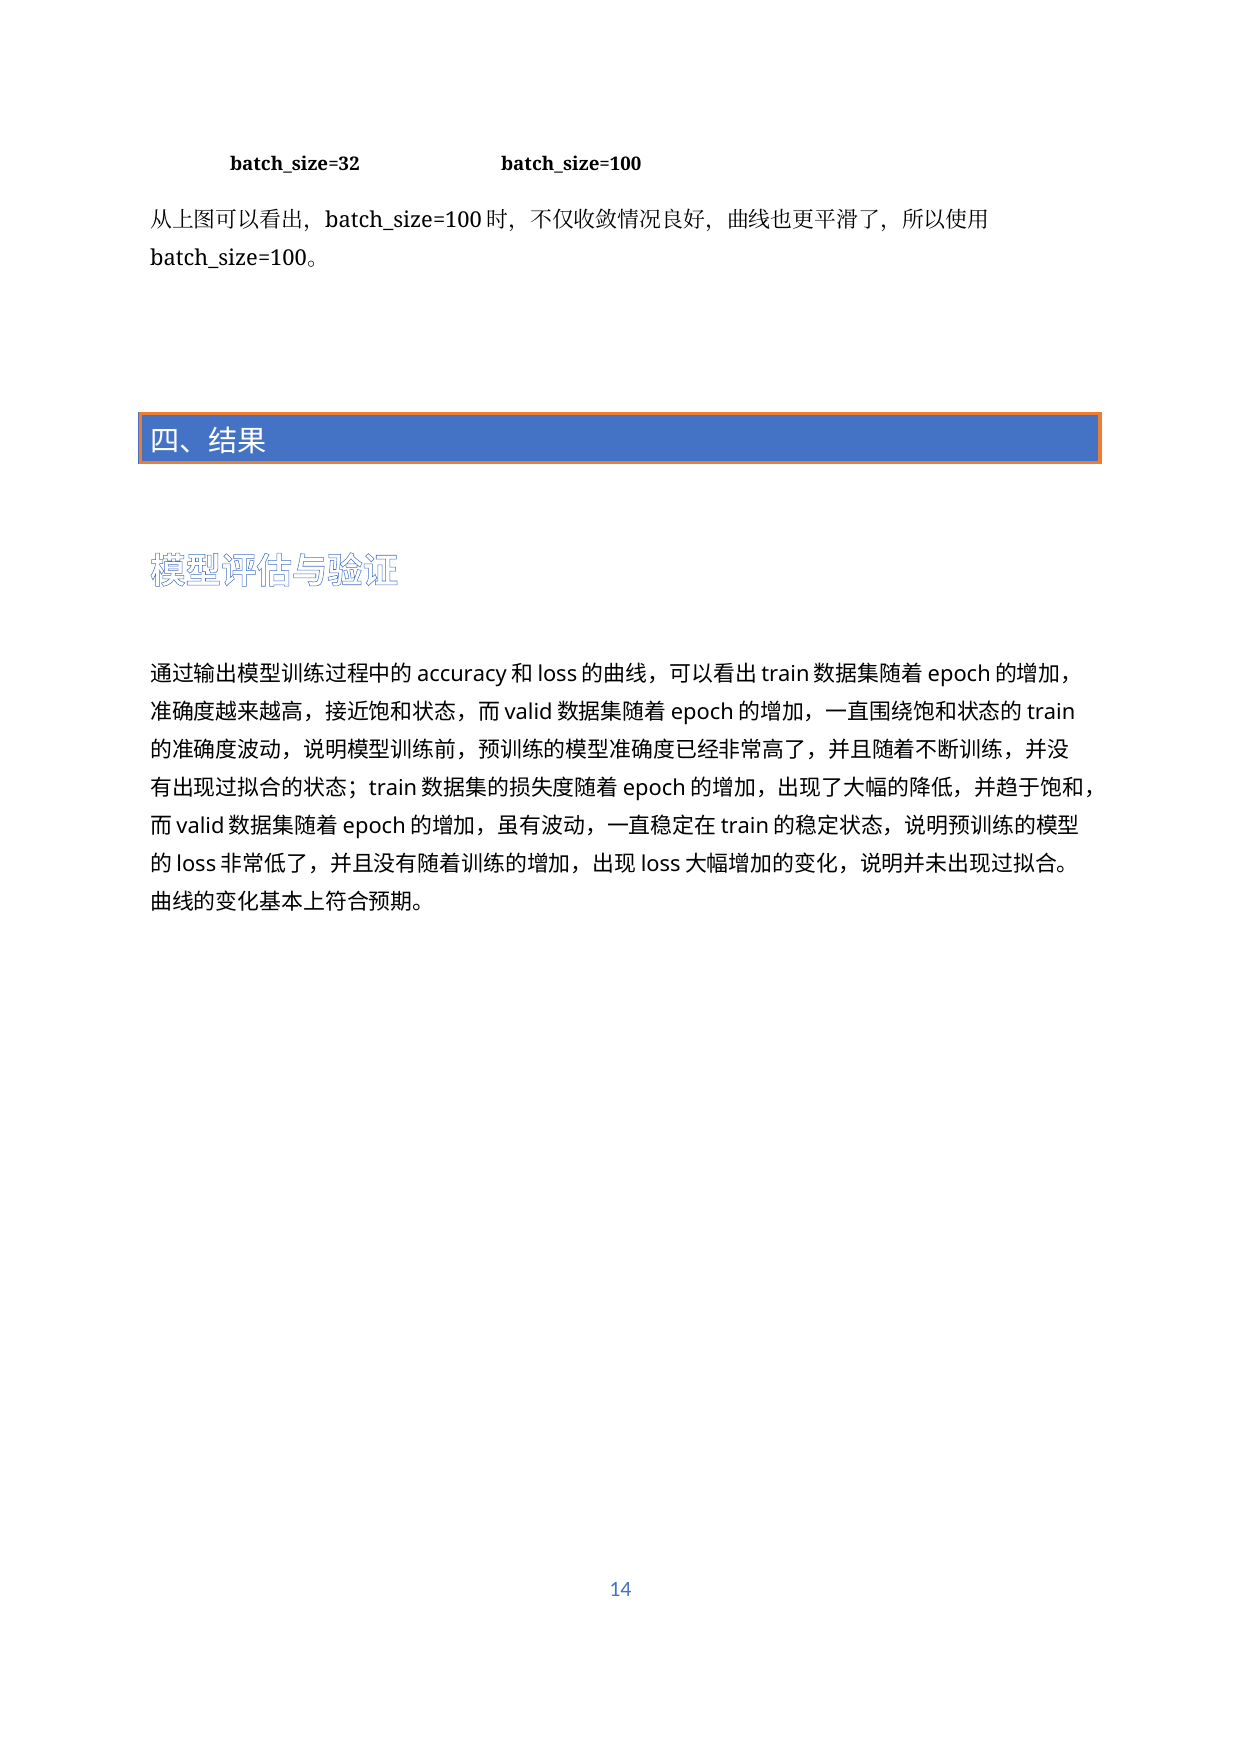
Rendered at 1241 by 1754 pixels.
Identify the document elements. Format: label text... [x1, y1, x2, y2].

subtitle 模型评估与验证 [150, 542, 1090, 593]
text 通过输出模型训练过程中的accuracy和loss的曲线，可以看出train数据集随着epoch的增加，准确度越来越高，接近饱和状态，而valid数据集随着epoch的增加，一直围绕饱和状态的train的准确度波动，说明模型训练前，预训练的模型准确度已经非常高了，并且随着不断训练，并没有出现过拟合的状态；train数据集的损失度随着epoch的增加，出现了大幅的降低，并趋于饱和，而valid数据集随着epoch的增加，虽有波动，一直稳定在train的稳定状态，说明预训练的模型的loss非常低了，并且没有随着训练的增加，出现loss大幅增加的变化，说明并未出现过拟合。曲线的变化基本上符合预期。 [150, 656, 1090, 916]
text 从上图可以看出，batch_size=100时，不仅收敛情况良好，曲线也更平滑了，所以使用batch_size=100。 [150, 202, 1090, 272]
subtitle 四、结果 [142, 415, 1098, 461]
text batch_size=32 batch_size=100 [150, 150, 1090, 176]
